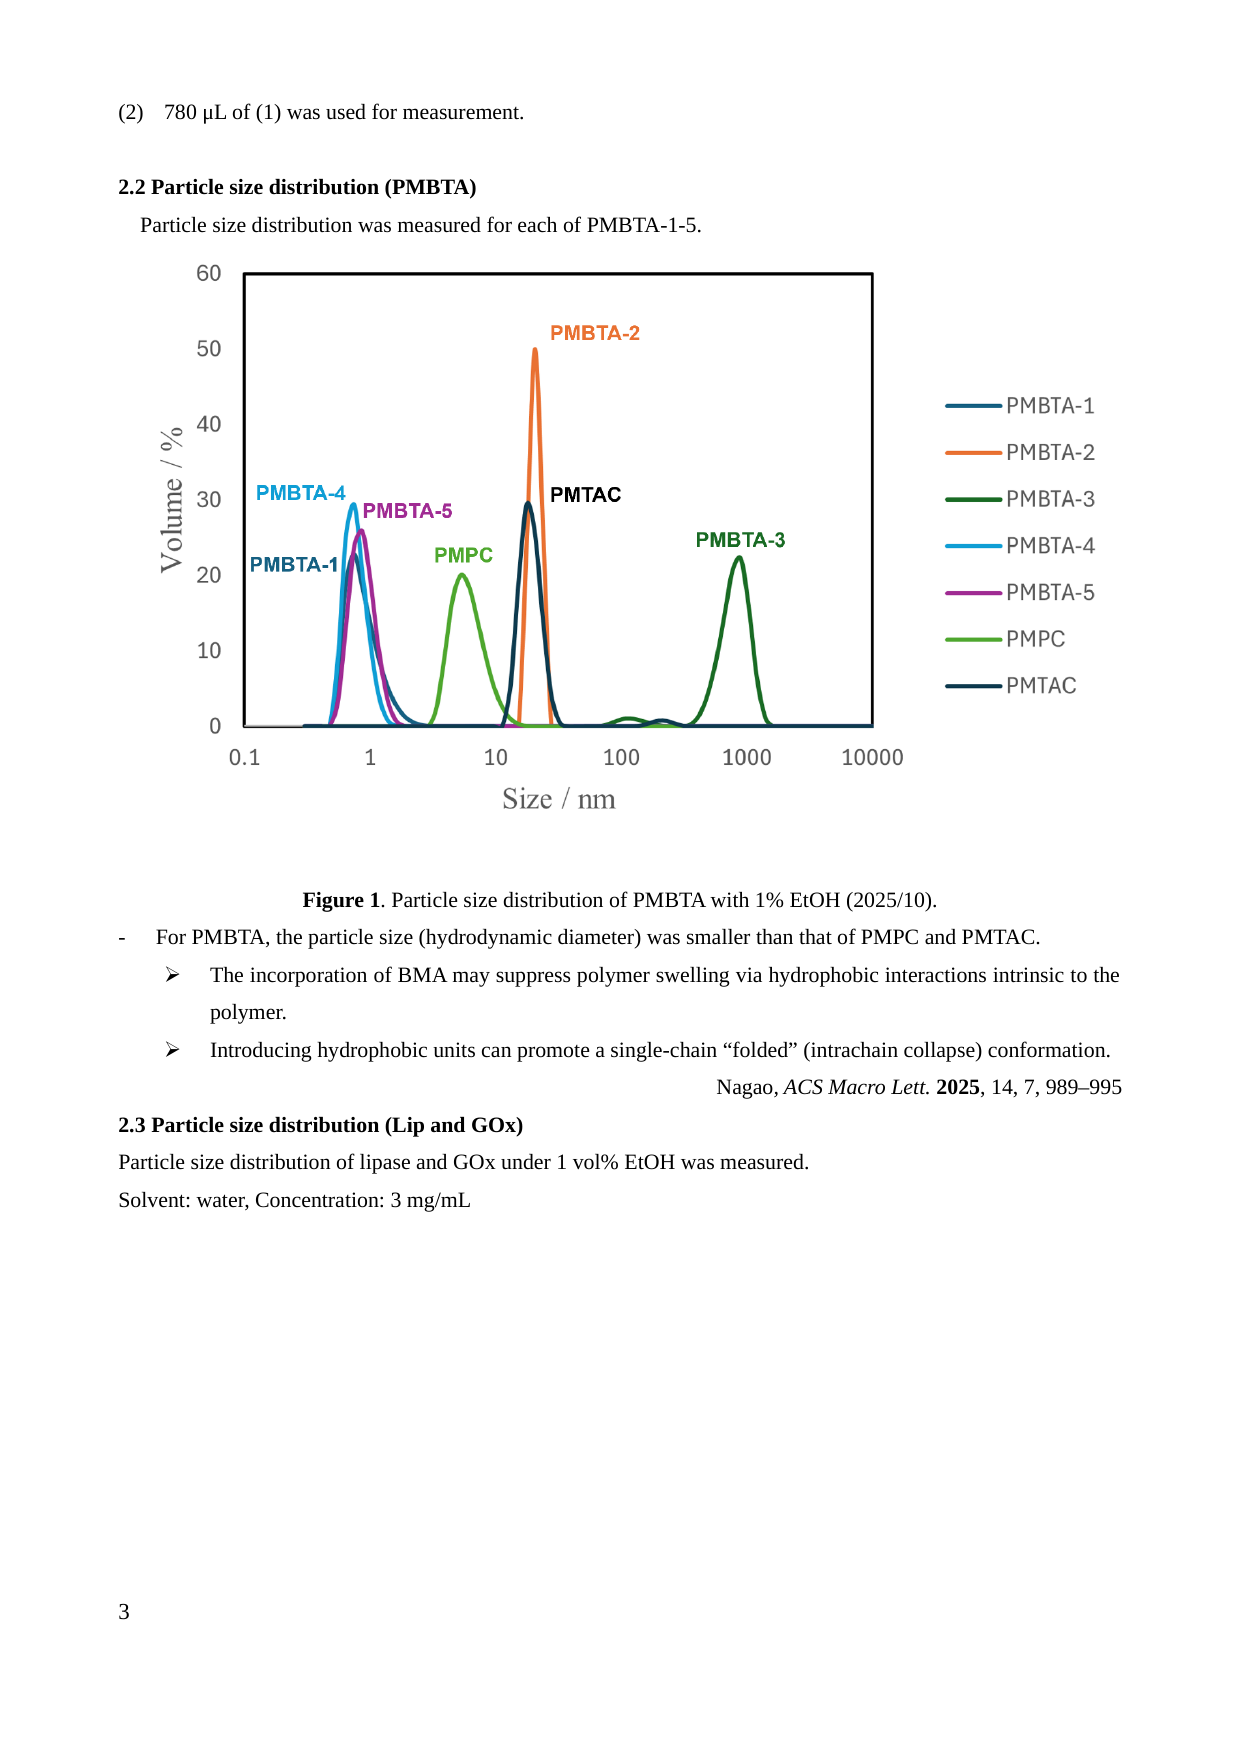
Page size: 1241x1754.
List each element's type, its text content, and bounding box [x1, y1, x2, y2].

text Figure 1. Particle size distribution of PMBTA with 1% EtOH (2025/10). [118, 881, 1122, 918]
text 2.2 Particle size distribution (PMBTA) [118, 168, 1122, 206]
text Particle size distribution of lipase and GOx under 1 vol% EtOH was measured. [118, 1143, 1122, 1181]
list Introducing hydrophobic units can promote a single-chain “folded” (intrachain collapse) conformation. [164, 1031, 1122, 1068]
text 2.3 Particle size distribution (Lip and GOx) [118, 1106, 1122, 1143]
text Solvent: water, Concentration: 3 mg/mL [118, 1181, 1122, 1218]
text Particle size distribution was measured for each of PMBTA-1-5. [118, 206, 1122, 243]
picture [118, 243, 1123, 849]
list 780 μL of (1) was used for measurement. [118, 93, 1122, 131]
list Nagao, ACS Macro Lett. 2025, 14, 7, 989–995 [210, 1068, 1122, 1106]
list For PMBTA, the particle size (hydrodynamic diameter) was smaller than that of PMPC and PMTAC. [118, 918, 1122, 956]
list The incorporation of BMA may suppress polymer swelling via hydrophobic interactions intrinsic to the polymer. [164, 956, 1122, 1031]
